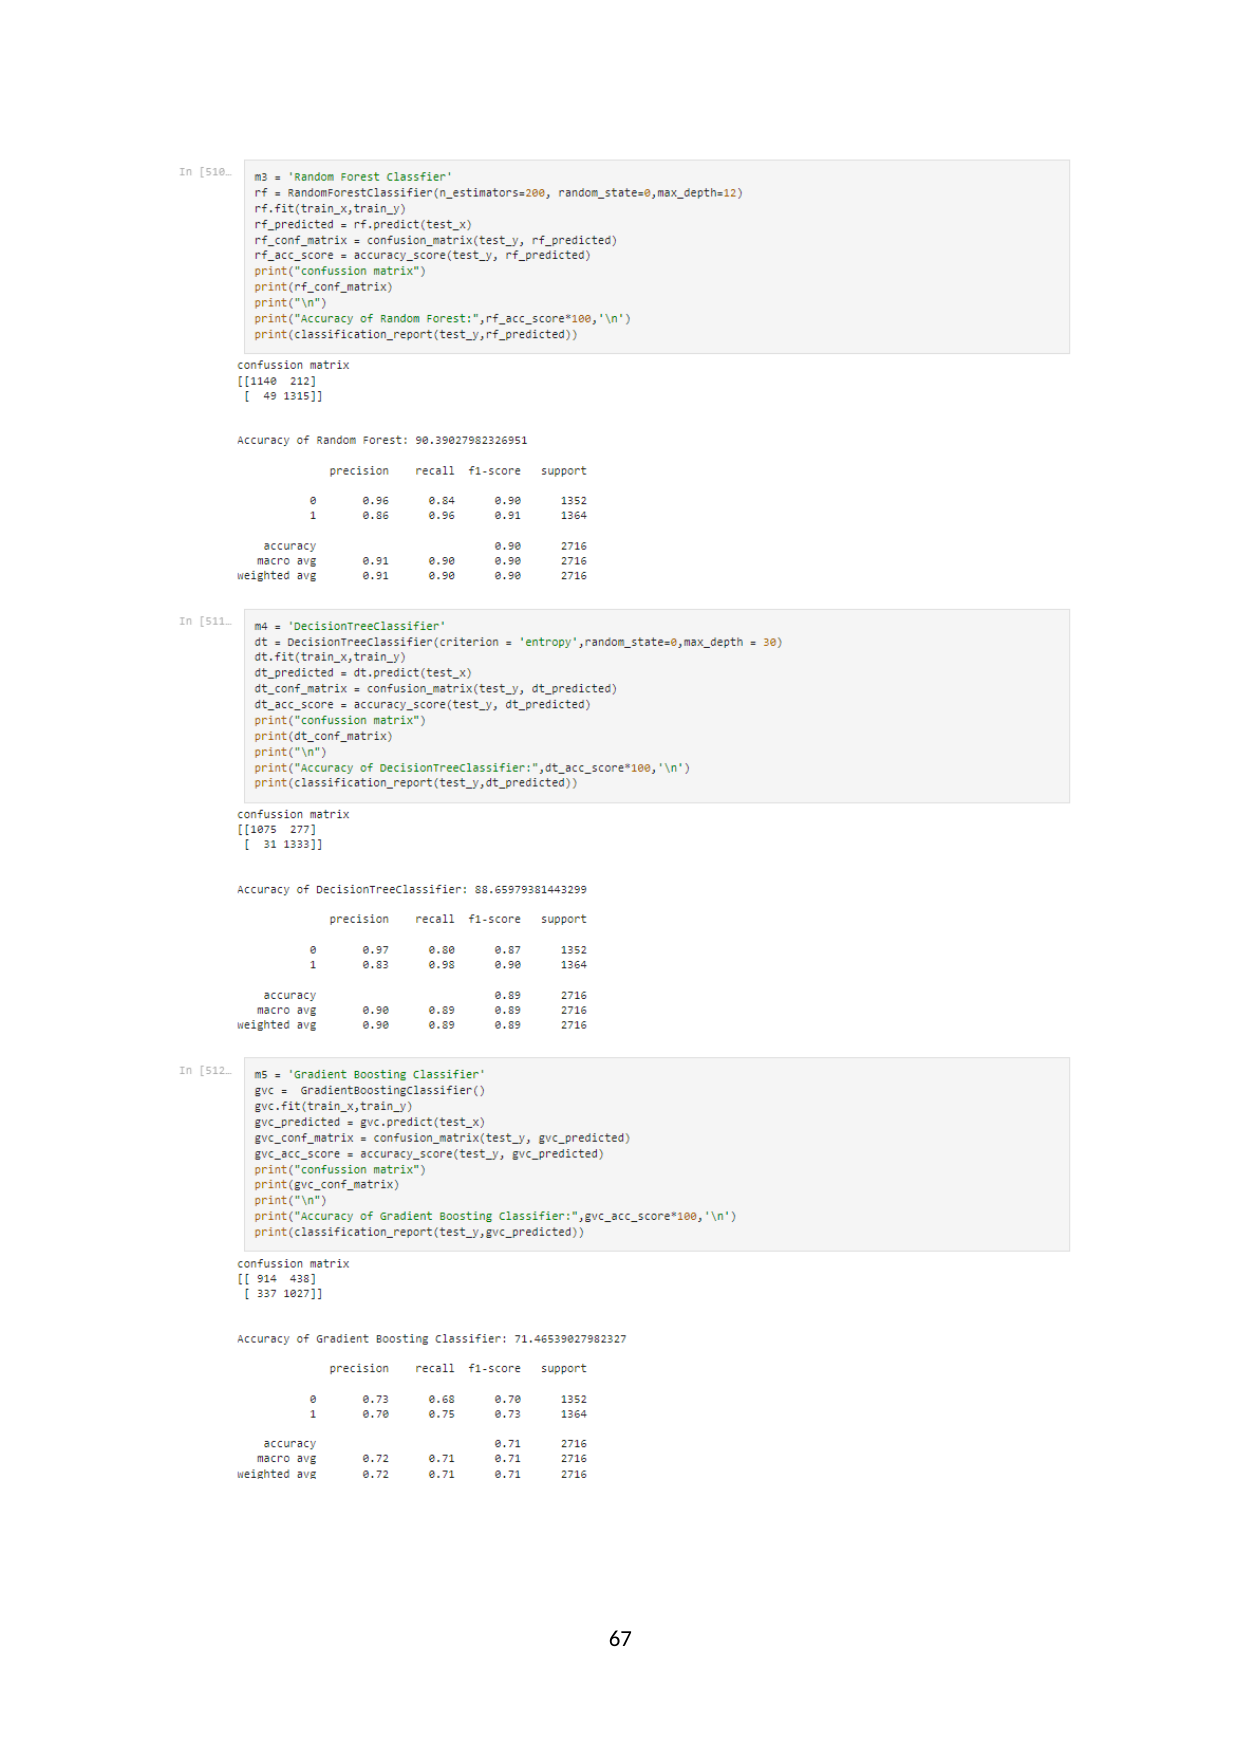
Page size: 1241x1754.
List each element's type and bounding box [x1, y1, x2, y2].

picture [150, 150, 1085, 1479]
